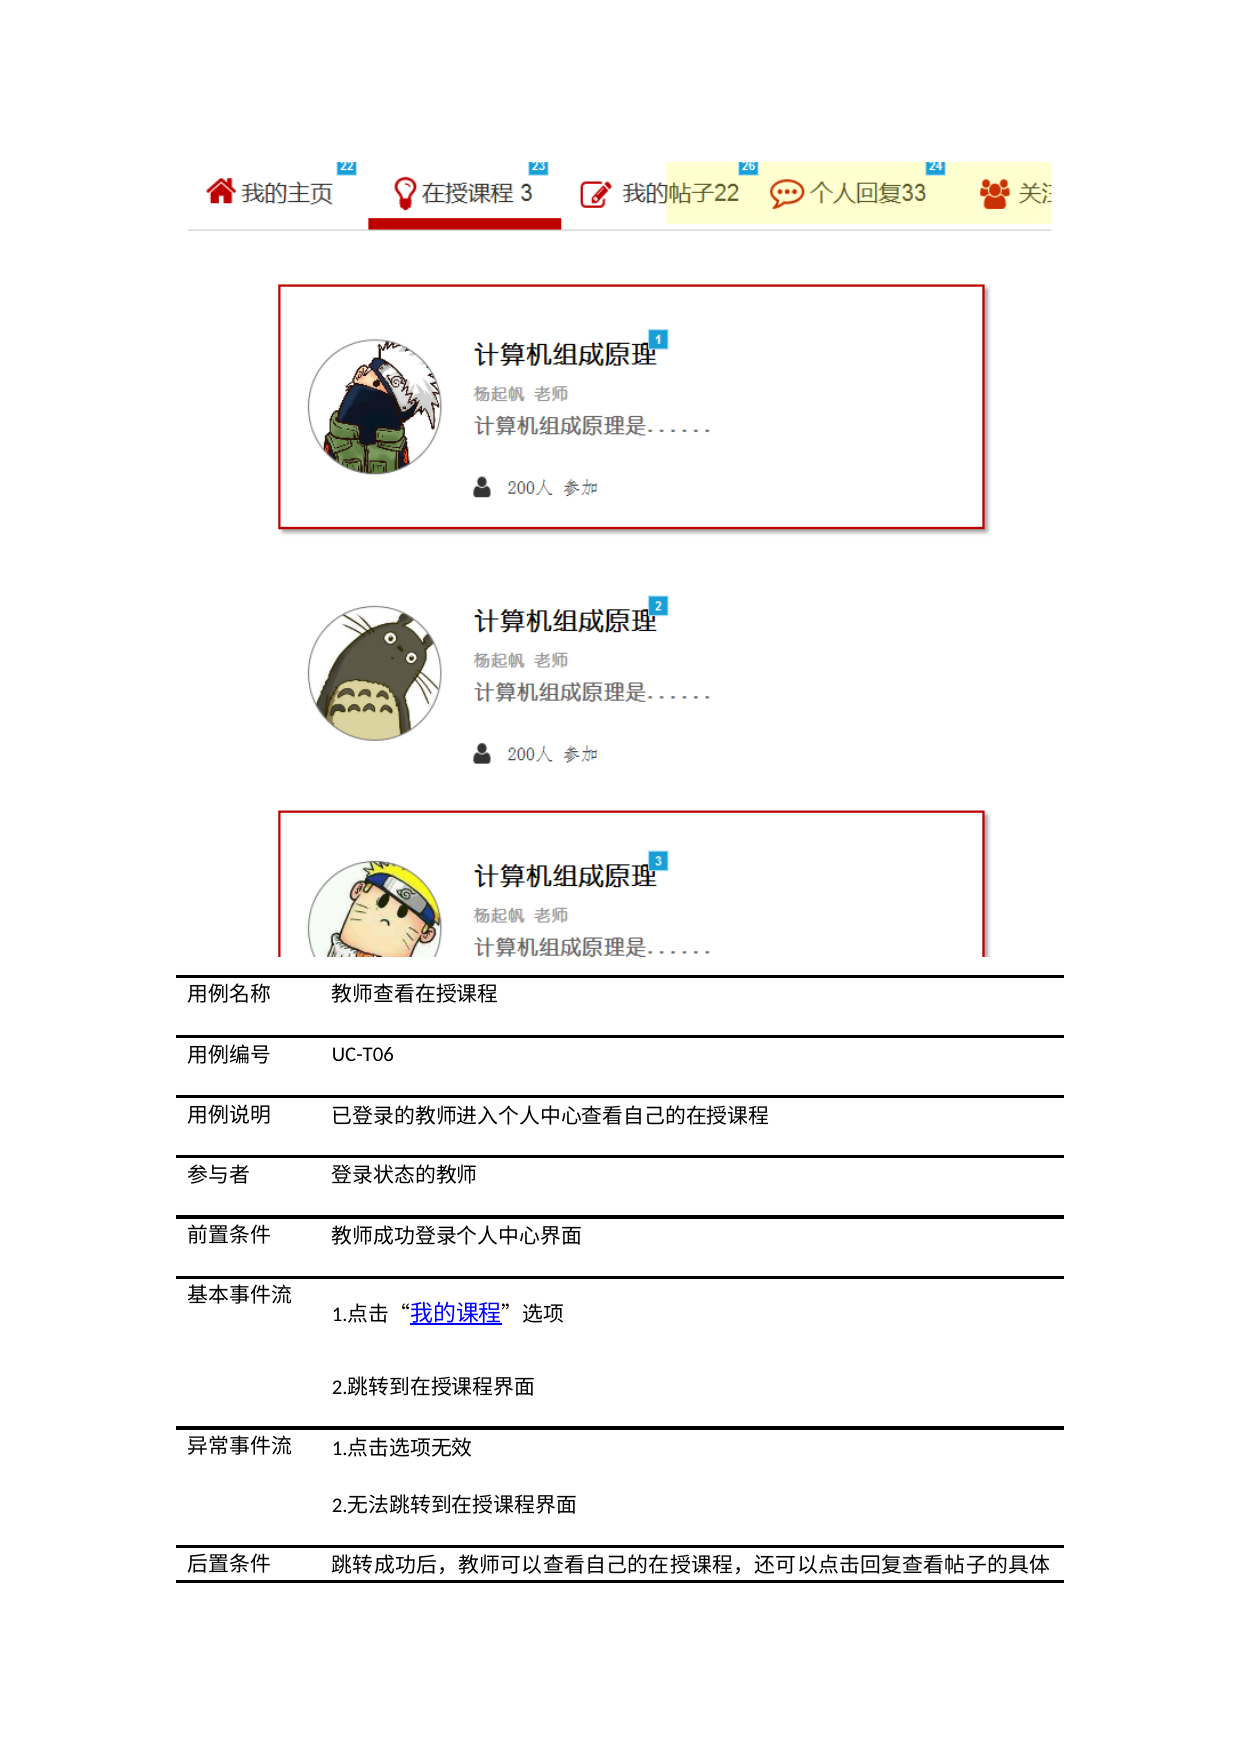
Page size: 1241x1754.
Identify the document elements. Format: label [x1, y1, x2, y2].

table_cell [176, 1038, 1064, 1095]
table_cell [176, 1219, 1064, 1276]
picture [187, 162, 1052, 957]
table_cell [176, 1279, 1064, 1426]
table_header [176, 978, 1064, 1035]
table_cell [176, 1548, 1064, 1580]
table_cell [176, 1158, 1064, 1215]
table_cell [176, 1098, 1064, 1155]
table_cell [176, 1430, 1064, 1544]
